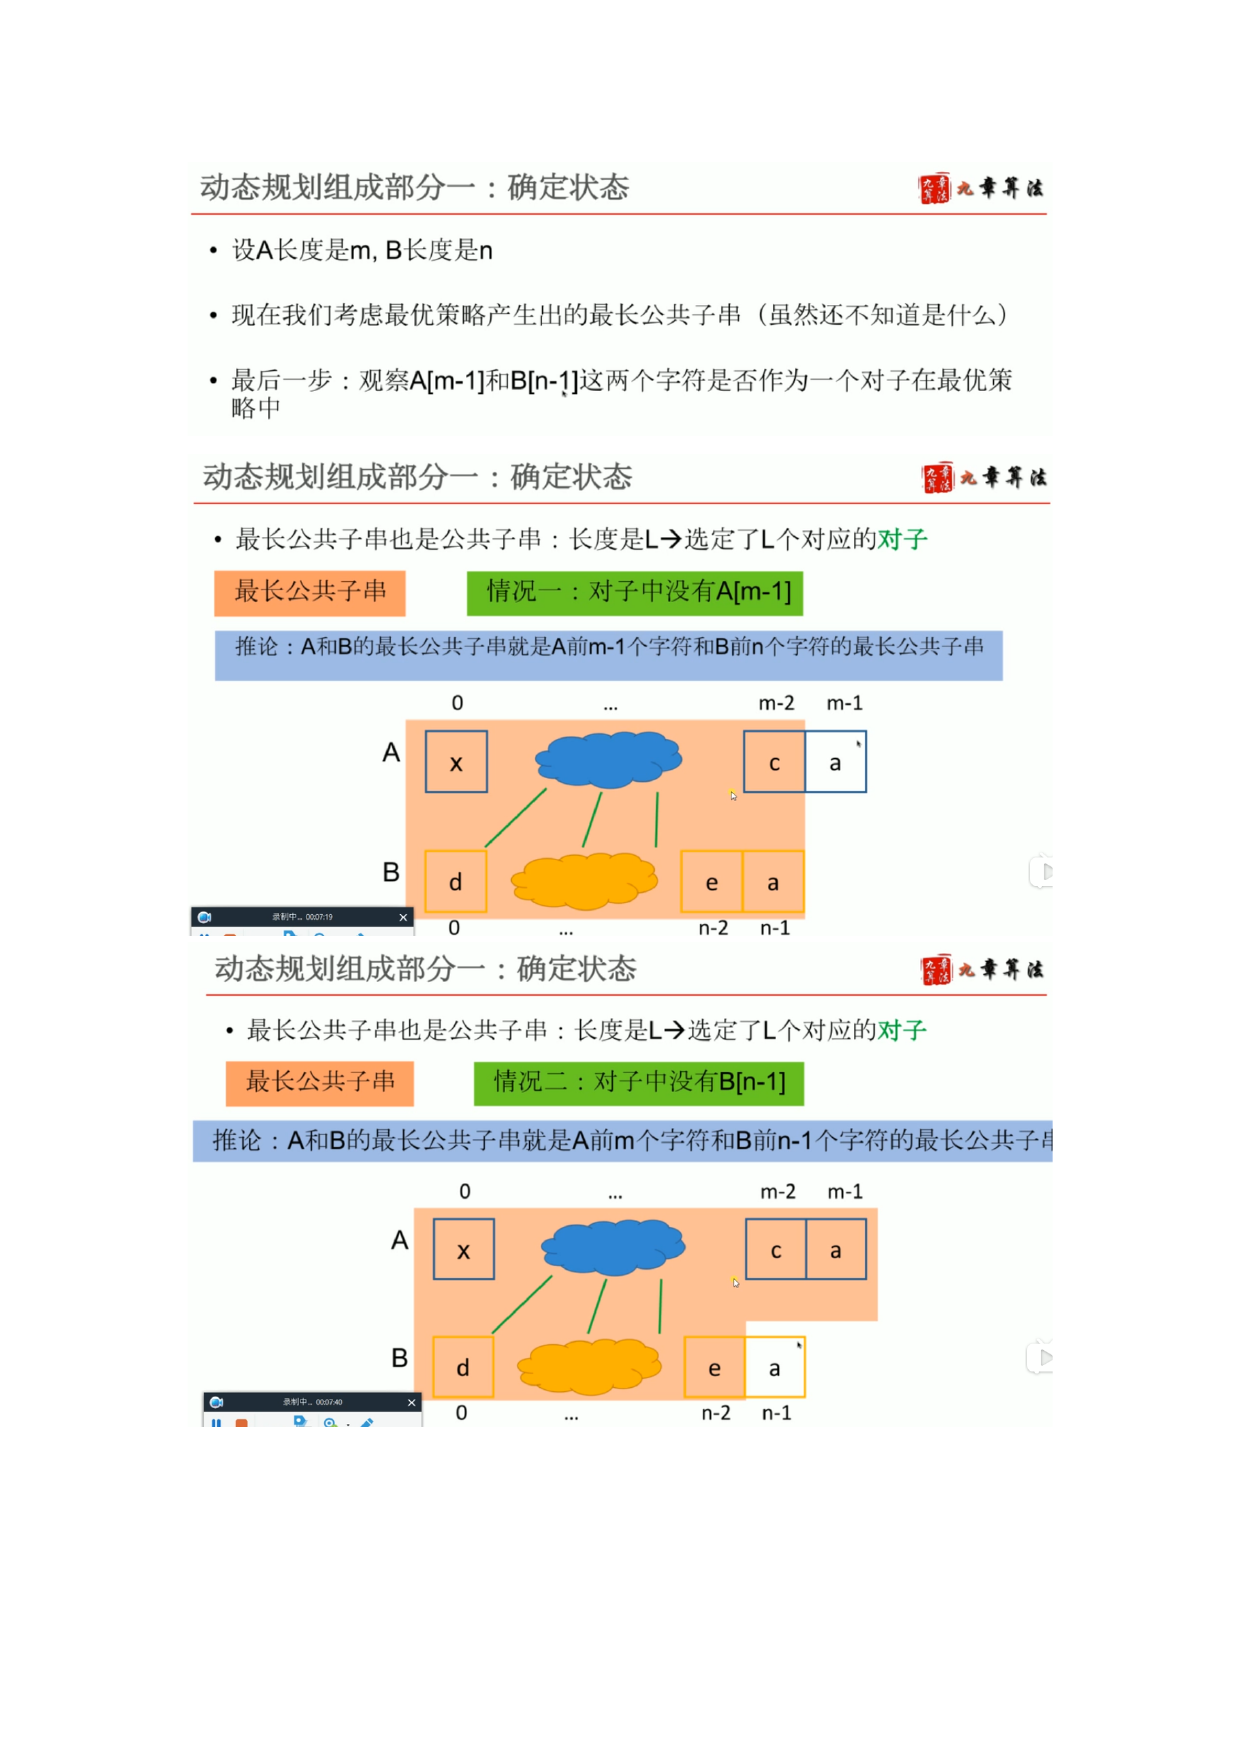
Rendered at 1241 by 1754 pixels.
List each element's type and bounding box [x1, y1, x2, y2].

picture [187, 162, 1053, 436]
picture [187, 454, 1053, 936]
picture [187, 942, 1053, 1427]
